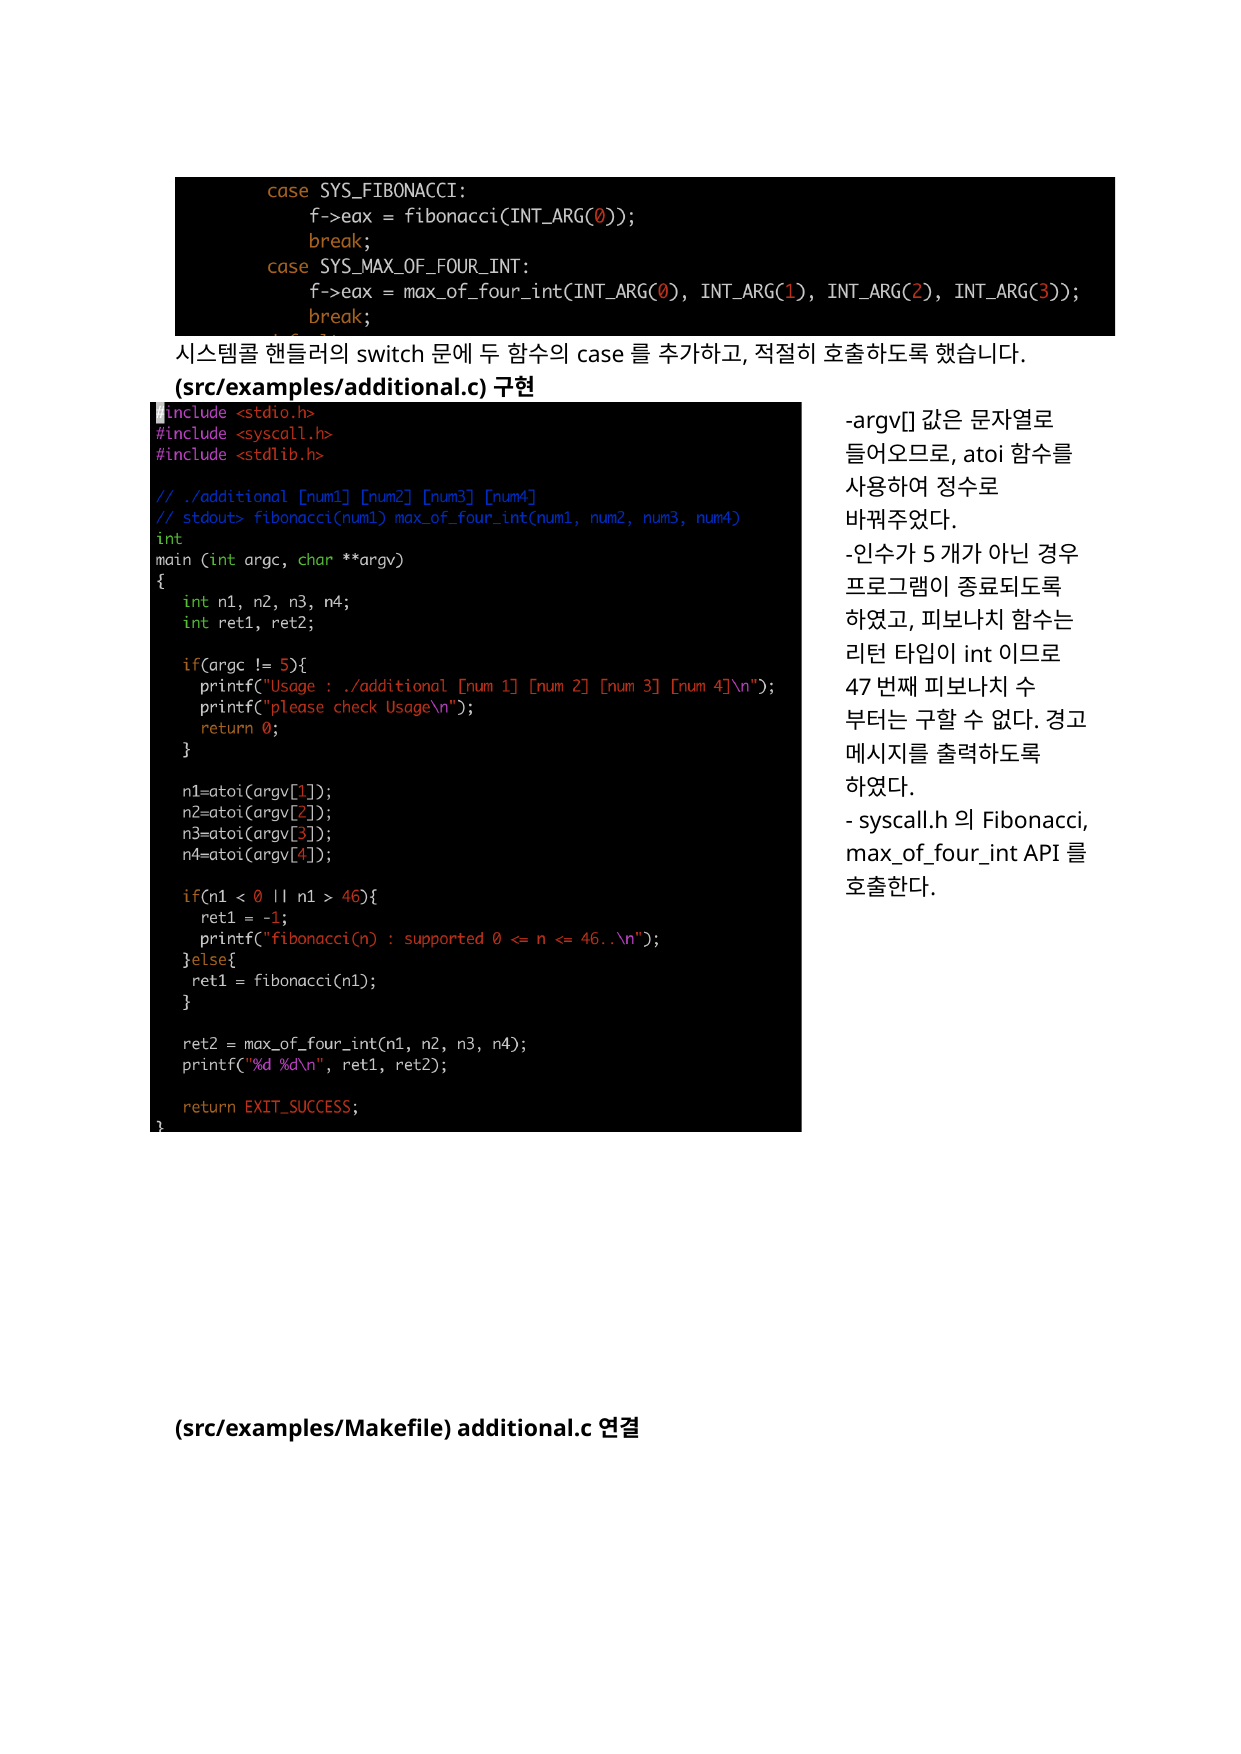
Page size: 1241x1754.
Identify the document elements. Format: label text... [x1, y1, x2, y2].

list 시스템콜 핸들러의 switch 문에 두 함수의 case 를 추가하고, 적절히 호출하도록 했습니다. [175, 336, 1090, 369]
picture [175, 177, 1116, 336]
list (src/examples/additional.c) 구현 [175, 369, 1090, 402]
picture [150, 402, 802, 1132]
list -argv[] 값은 문자열로 들어오므로, atoi 함수를 사용하여 정수로 바꿔주었다. [802, 402, 1090, 536]
list - syscall.h 의 Fibonacci, max_of_four_int API 를 호출한다. [175, 802, 1090, 1160]
list (src/examples/Makefile) additional.c 연결 [175, 1410, 1090, 1443]
list -인수가 5개가 아닌 경우 프로그램이 종료되도록 하였고, 피보나치 함수는 리턴 타입이 int 이므로 47번째 피보나치 수 부터는 구할 수 없다. 경고 메시지를 출력하도록 하였다. [802, 536, 1090, 802]
